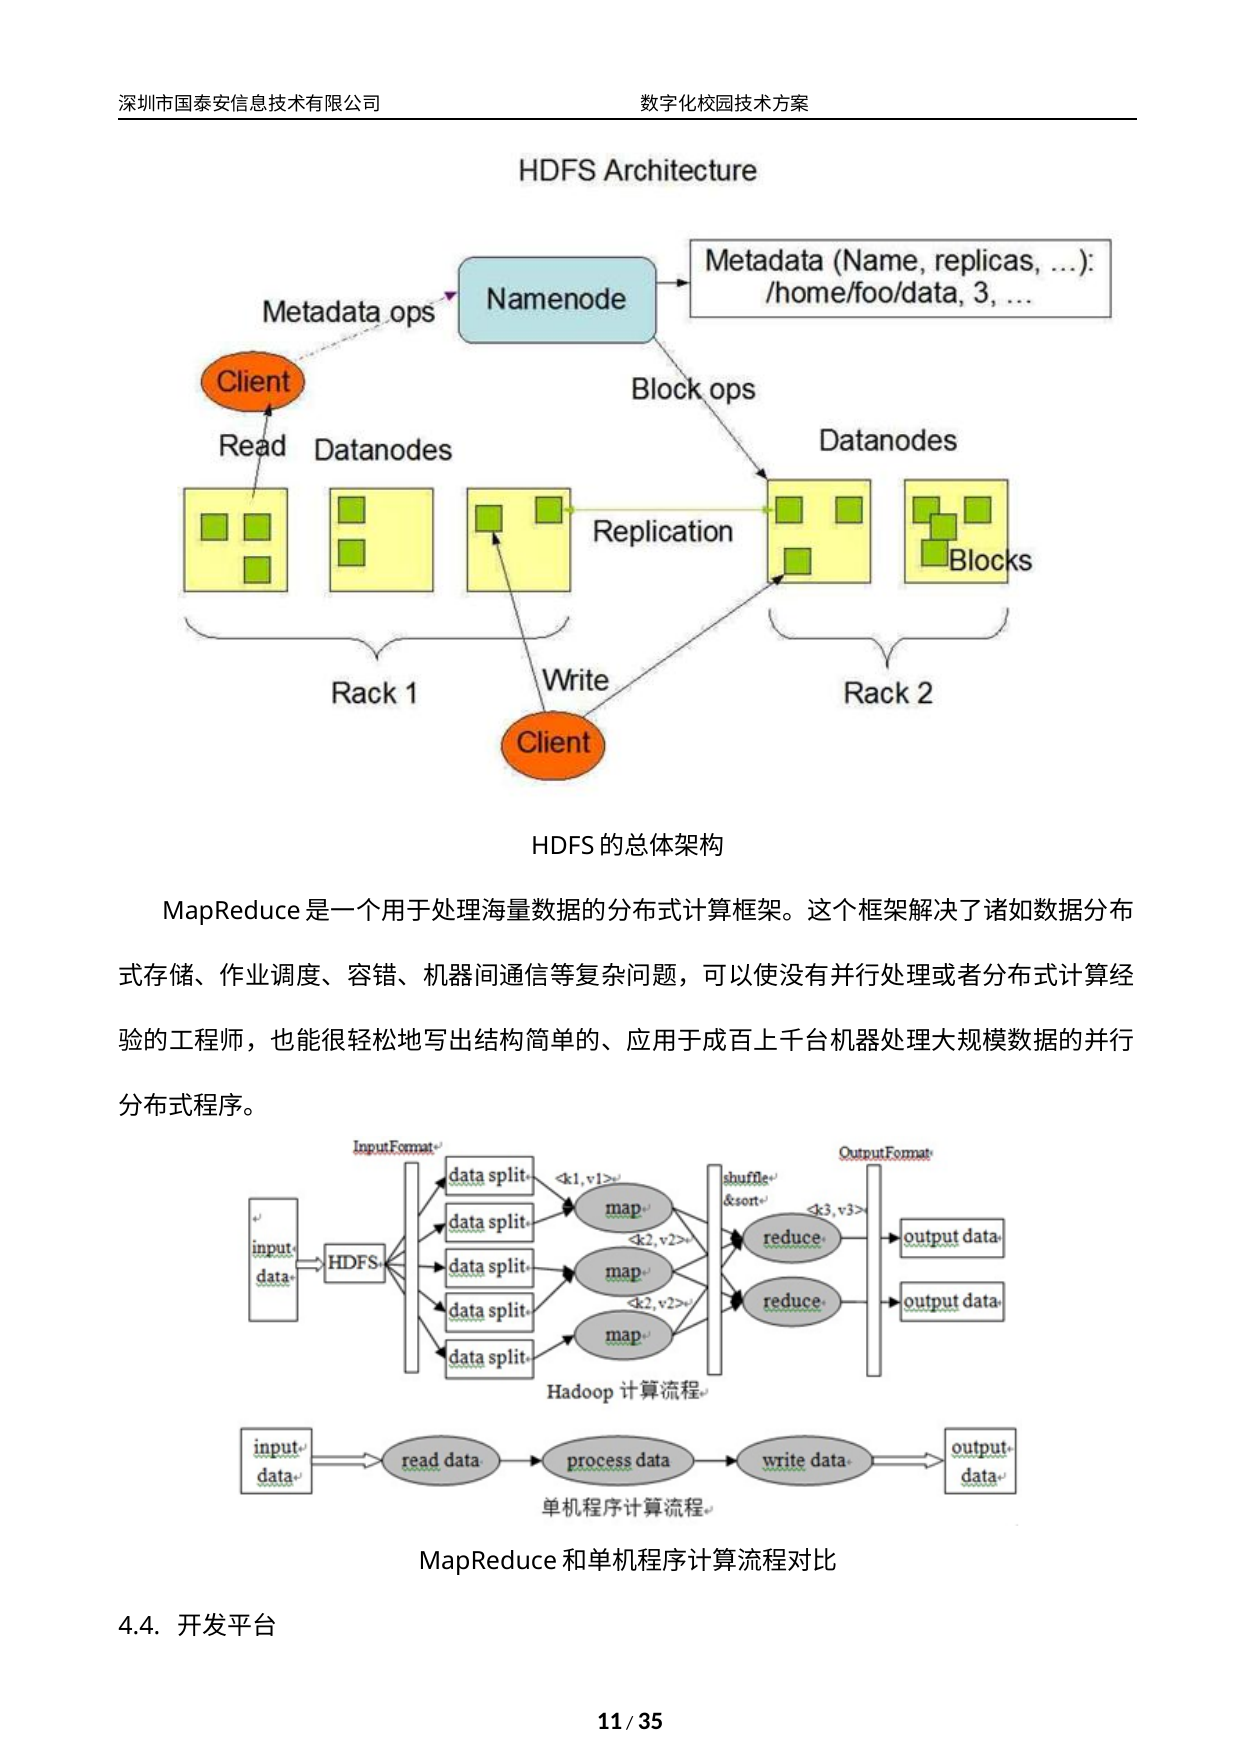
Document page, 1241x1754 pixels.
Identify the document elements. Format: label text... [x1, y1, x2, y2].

list 开发平台 [118, 1591, 1137, 1656]
picture [118, 128, 1137, 806]
text MapReduce是一个用于处理海量数据的分布式计算框架。这个框架解决了诸如数据分布式存储、作业调度、容错、机器间通信等复杂问题，可以使没有并行处理或者分布式计算经验的工程师，也能很轻松地写出结构简单的、应用于成百上千台机器处理大规模数据的并行分布式程序。 [118, 876, 1137, 1136]
text MapReduce和单机程序计算流程对比 [118, 1526, 1137, 1591]
text HDFS的总体架构 [118, 811, 1137, 876]
picture [233, 1136, 1023, 1526]
